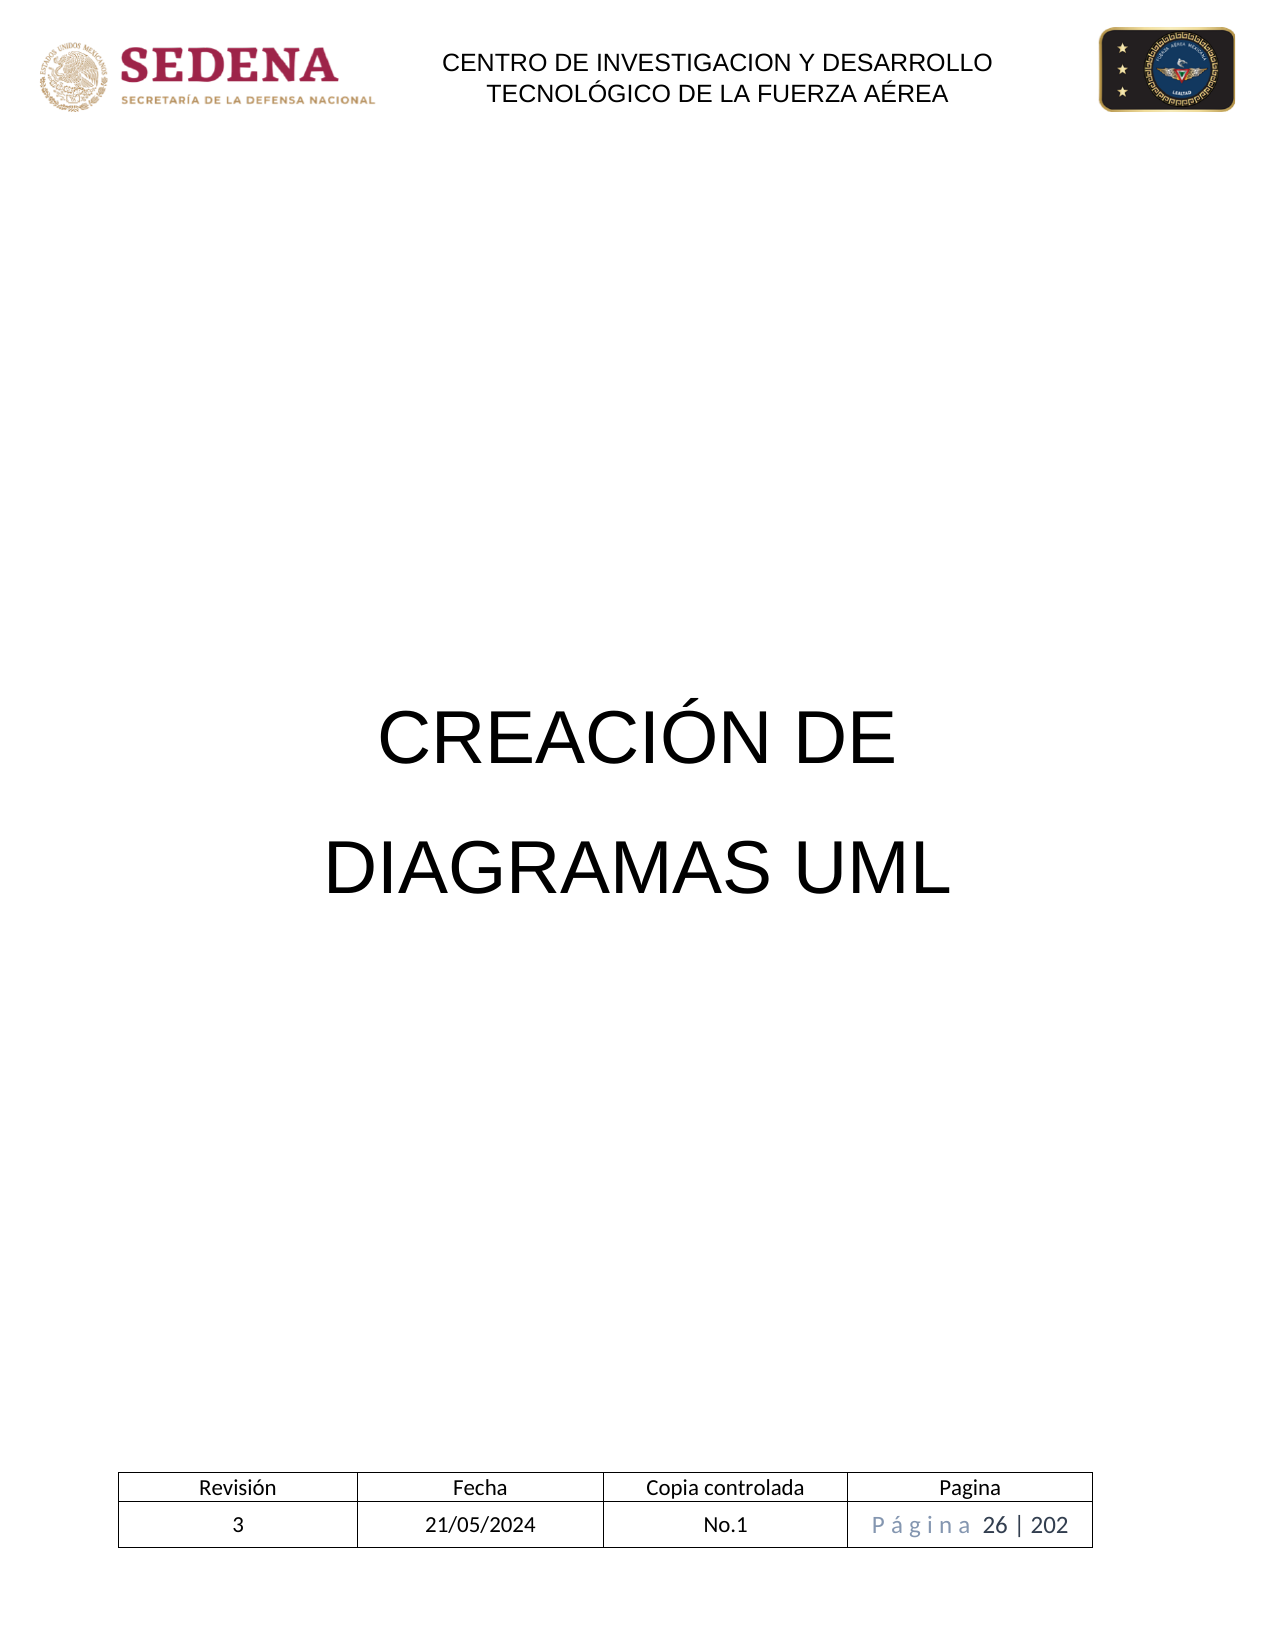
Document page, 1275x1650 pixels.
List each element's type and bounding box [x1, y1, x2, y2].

picture [39, 27, 1236, 112]
